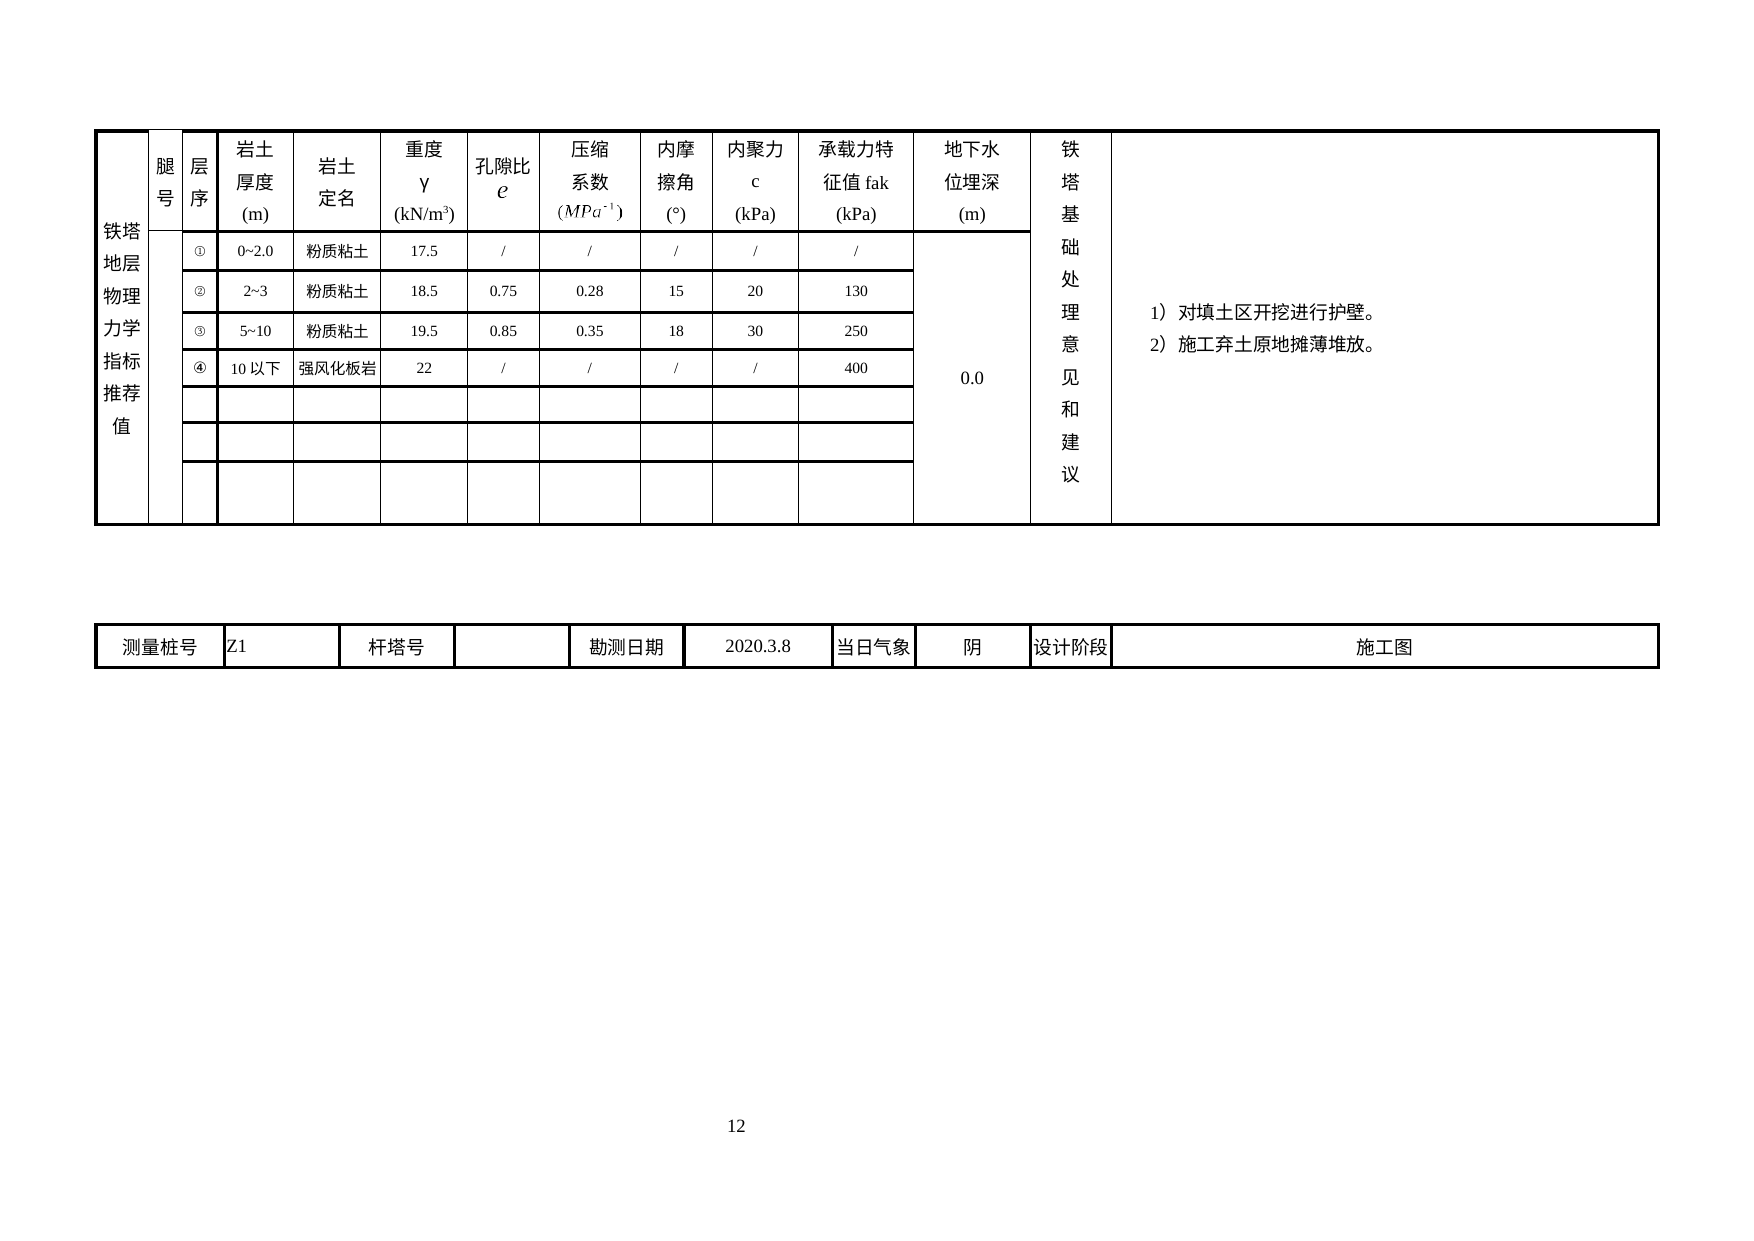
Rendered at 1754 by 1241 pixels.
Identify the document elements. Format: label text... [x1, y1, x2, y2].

table_header Z1 [226, 626, 338, 666]
table_cell [713, 388, 798, 421]
table_cell [468, 463, 539, 522]
table_cell 内聚力 c (kPa) [713, 133, 798, 230]
table_cell 0~2.0 [219, 233, 293, 268]
table_cell 17.5 [381, 233, 467, 268]
table_cell 重度 γ (kN/m3) [381, 133, 467, 230]
table_cell / [713, 233, 798, 268]
table_cell / [641, 351, 712, 384]
table_cell / [468, 233, 539, 268]
table_cell 18.5 [381, 272, 467, 311]
table_cell [641, 388, 712, 421]
table_cell 地下水 位埋深 (m) [914, 133, 1030, 230]
table_cell [641, 424, 712, 460]
table_cell [149, 231, 182, 522]
table_cell 孔隙比 [468, 133, 539, 230]
table_cell / [540, 351, 640, 384]
table_cell 粉质粘土 [294, 272, 380, 311]
table_cell 粉质粘土 [294, 314, 380, 348]
table_cell / [641, 233, 712, 268]
table_cell 5~10 [219, 314, 293, 348]
table_cell [540, 424, 640, 460]
table_cell 18 [641, 314, 712, 348]
table_header 当日气象 [834, 626, 914, 666]
table_cell [799, 388, 913, 421]
table_cell [219, 463, 293, 522]
table_cell [381, 463, 467, 522]
table_cell 250 [799, 314, 913, 348]
table_cell / [713, 351, 798, 384]
table_cell 20 [713, 272, 798, 311]
table_header 勘测日期 [571, 626, 682, 666]
table_cell 铁 塔 基 础 处 理 意 见 和 建 议 [1031, 133, 1111, 522]
table_cell [381, 424, 467, 460]
table_cell 粉质粘土 [294, 233, 380, 268]
table_cell [294, 424, 380, 460]
table_cell 400 [799, 351, 913, 384]
table_cell 10以下 [219, 351, 293, 384]
table_cell [468, 424, 539, 460]
table_cell 15 [641, 272, 712, 311]
table_cell [540, 388, 640, 421]
table_cell [641, 463, 712, 522]
table_header 阴 [917, 626, 1029, 666]
table_cell [799, 424, 913, 460]
table_cell [540, 463, 640, 522]
table_cell 铁塔地层物理力学指标推荐值 [98, 133, 148, 522]
table_cell [713, 424, 798, 460]
table_cell ② [183, 272, 216, 311]
table_cell / [799, 233, 913, 268]
table_cell ④ [183, 351, 216, 384]
table_cell / [468, 351, 539, 384]
table_cell 0.35 [540, 314, 640, 348]
table_header 2020.3.8 [686, 626, 831, 666]
table_cell [713, 463, 798, 522]
table_cell [183, 463, 216, 522]
table_header 设计阶段 [1032, 626, 1110, 666]
table_cell ① [183, 233, 216, 268]
table_cell 1）对填土区开挖进行护壁。 2）施工弃土原地摊薄堆放。 [1112, 133, 1657, 522]
table_cell [219, 388, 293, 421]
table_header [456, 626, 568, 666]
table_cell 0.75 [468, 272, 539, 311]
table_header 施工图 [1113, 626, 1657, 666]
table_cell [219, 424, 293, 460]
table_cell 岩土 厚度 (m) [219, 133, 293, 230]
table_cell 30 [713, 314, 798, 348]
table_cell 22 [381, 351, 467, 384]
table_header 杆塔号 [341, 626, 453, 666]
table_cell 2~3 [219, 272, 293, 311]
table_cell [468, 388, 539, 421]
table_cell 内摩 擦角 (°) [641, 133, 712, 230]
table_cell 腿号 [149, 130, 182, 230]
table_cell [183, 388, 216, 421]
table_cell [799, 463, 913, 522]
table_cell / [540, 233, 640, 268]
table_cell 压缩 系数 [540, 133, 640, 230]
table_cell [183, 424, 216, 460]
table_cell 岩土 定名 [294, 133, 380, 230]
table_cell 层序 [183, 133, 216, 230]
table_cell [381, 388, 467, 421]
table_header 测量桩号 [98, 626, 223, 666]
table_cell 0.28 [540, 272, 640, 311]
table_cell ③ [183, 314, 216, 348]
table_cell 19.5 [381, 314, 467, 348]
table_cell 承载力特 征值fak (kPa) [799, 133, 913, 230]
table_cell 0.85 [468, 314, 539, 348]
table_cell 强风化板岩 [294, 351, 380, 384]
table_cell [294, 388, 380, 421]
table_cell 130 [799, 272, 913, 311]
table_cell [294, 463, 380, 522]
table_cell 0.0 [914, 233, 1030, 522]
